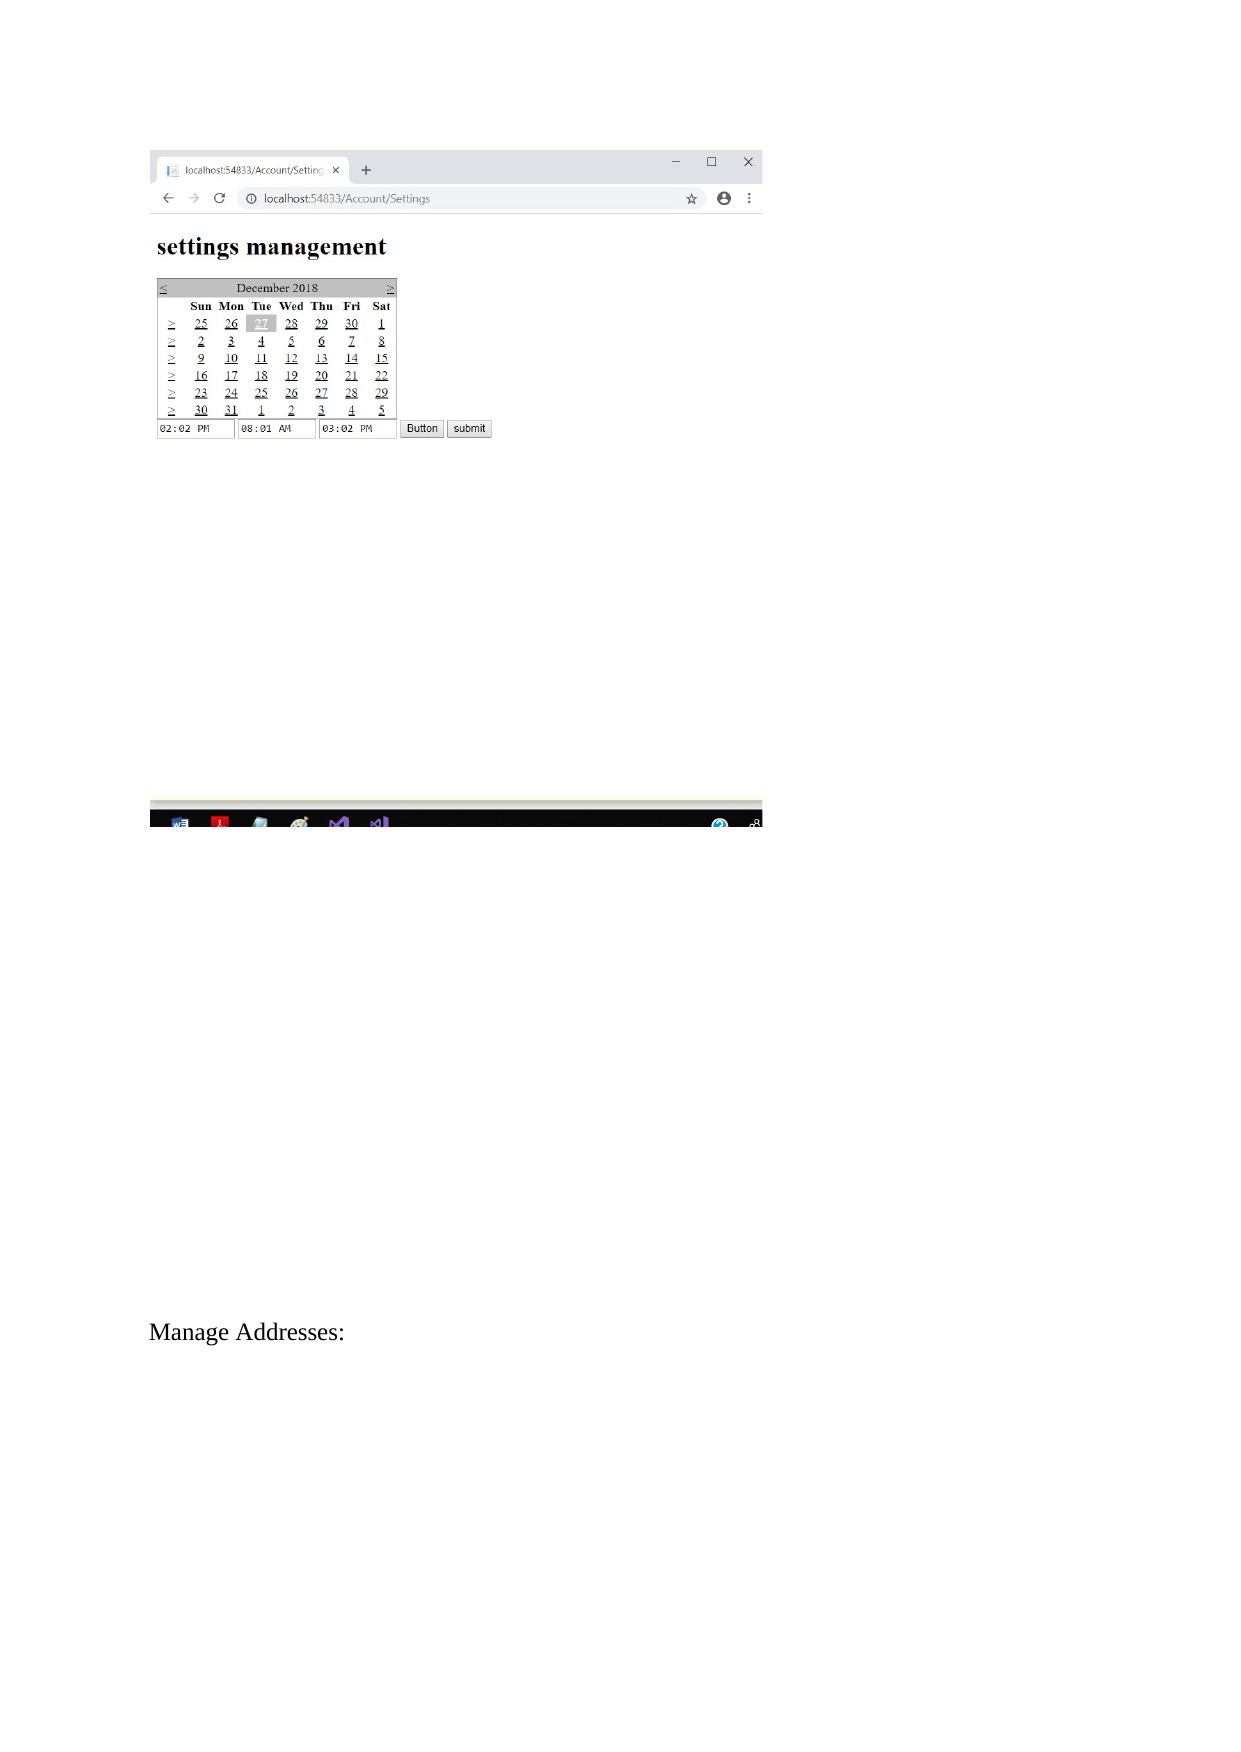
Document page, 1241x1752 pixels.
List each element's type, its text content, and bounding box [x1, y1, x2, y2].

picture [150, 150, 763, 827]
text Manage Addresses: [148, 1317, 1090, 1346]
